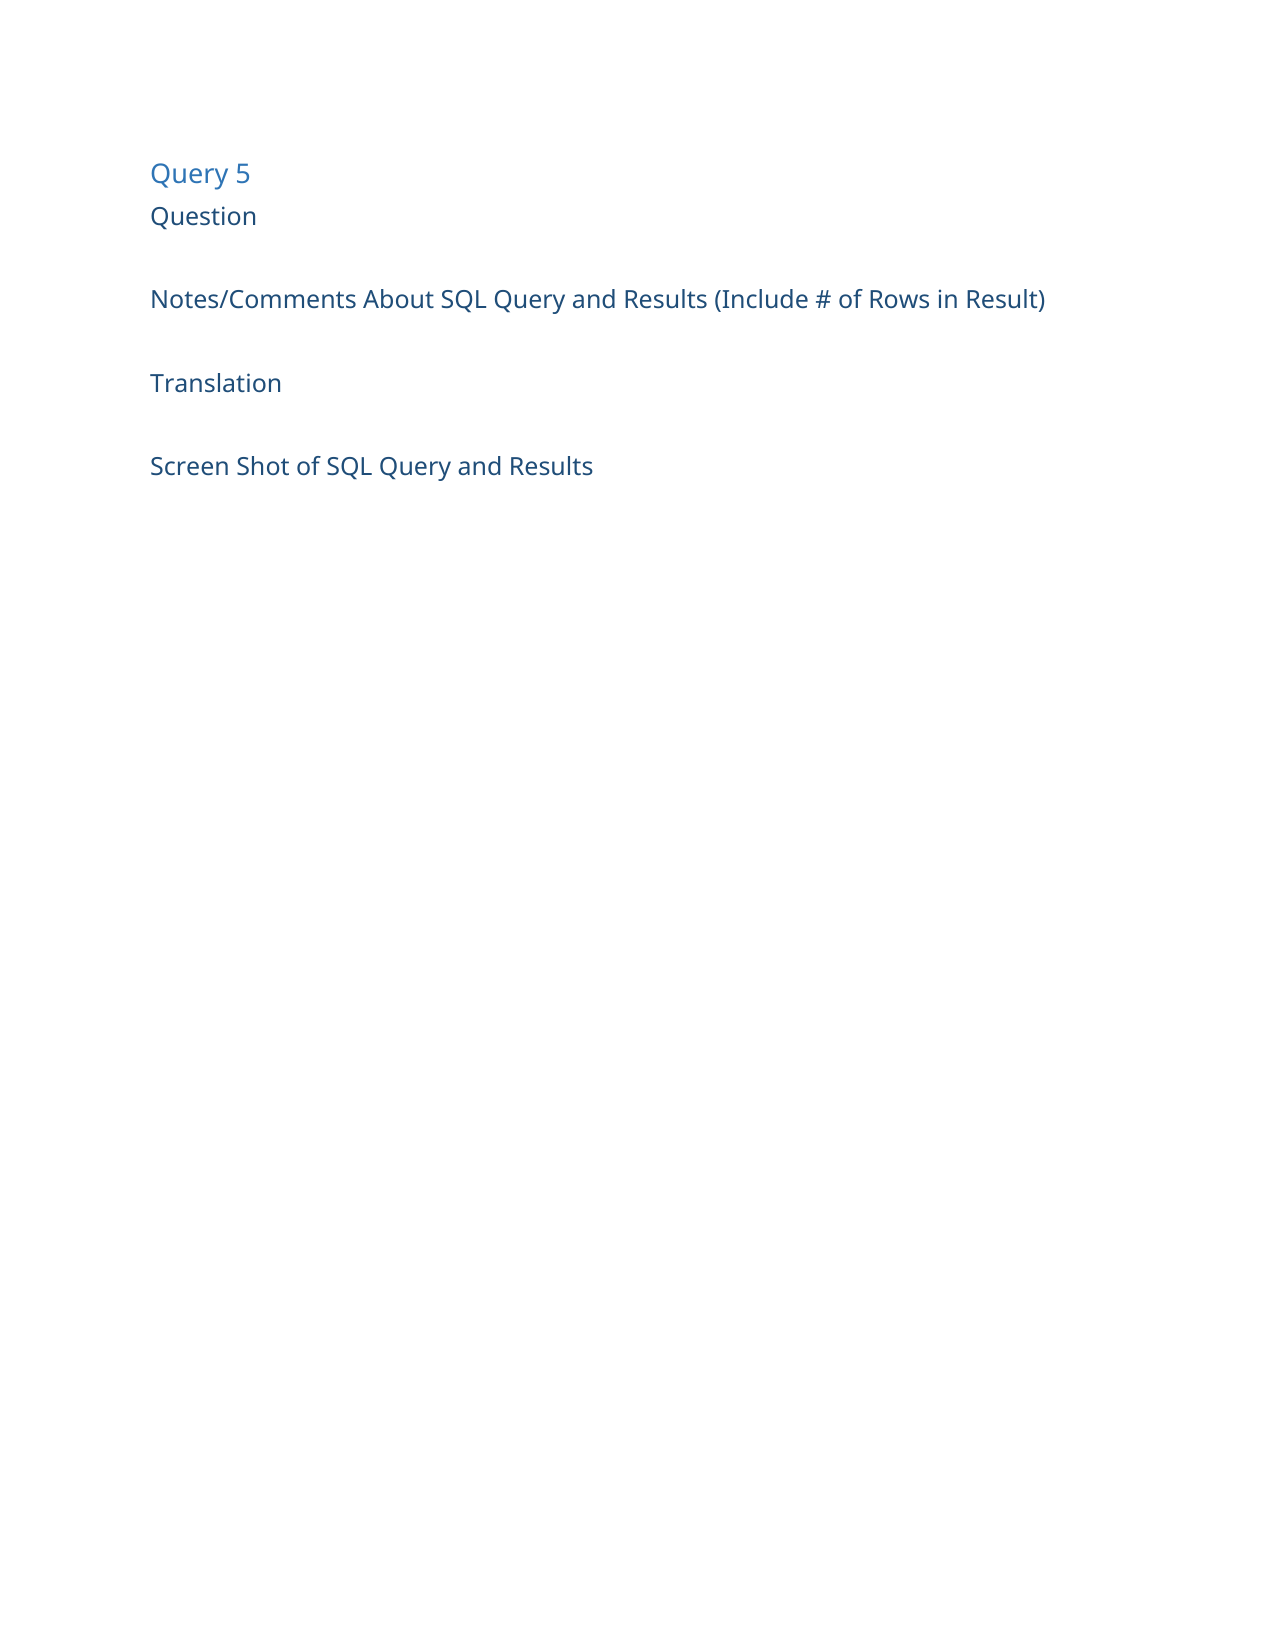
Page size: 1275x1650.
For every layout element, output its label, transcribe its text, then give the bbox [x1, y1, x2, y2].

subtitle Translation [150, 365, 1125, 399]
subtitle Question [150, 198, 1125, 232]
subtitle Screen Shot of SQL Query and Results [150, 449, 1125, 483]
subtitle Query 5 [150, 154, 1125, 191]
subtitle Notes/Comments About SQL Query and Results (Include # of Rows in Result) [150, 282, 1125, 316]
